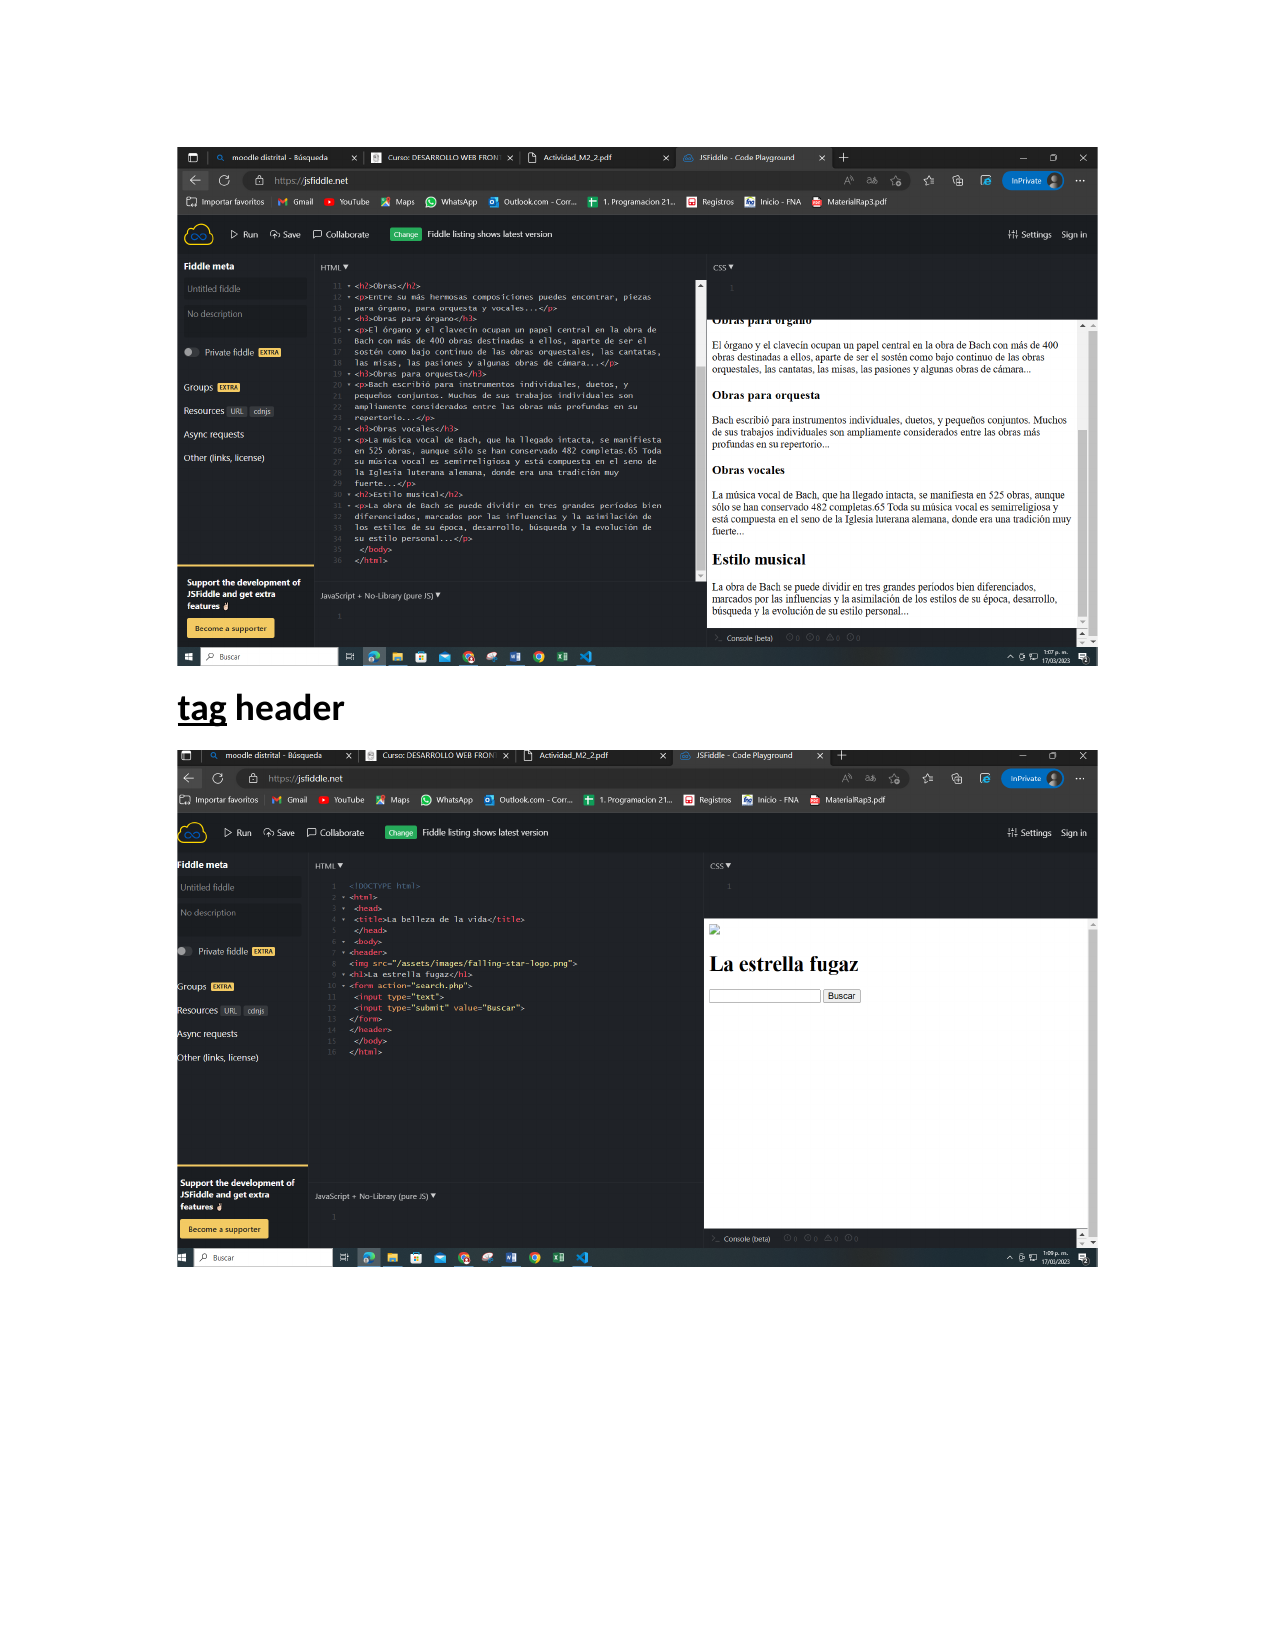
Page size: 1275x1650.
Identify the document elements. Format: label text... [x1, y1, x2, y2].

picture [177, 147, 1098, 666]
text tag header [177, 684, 1098, 730]
picture [177, 750, 1098, 1267]
